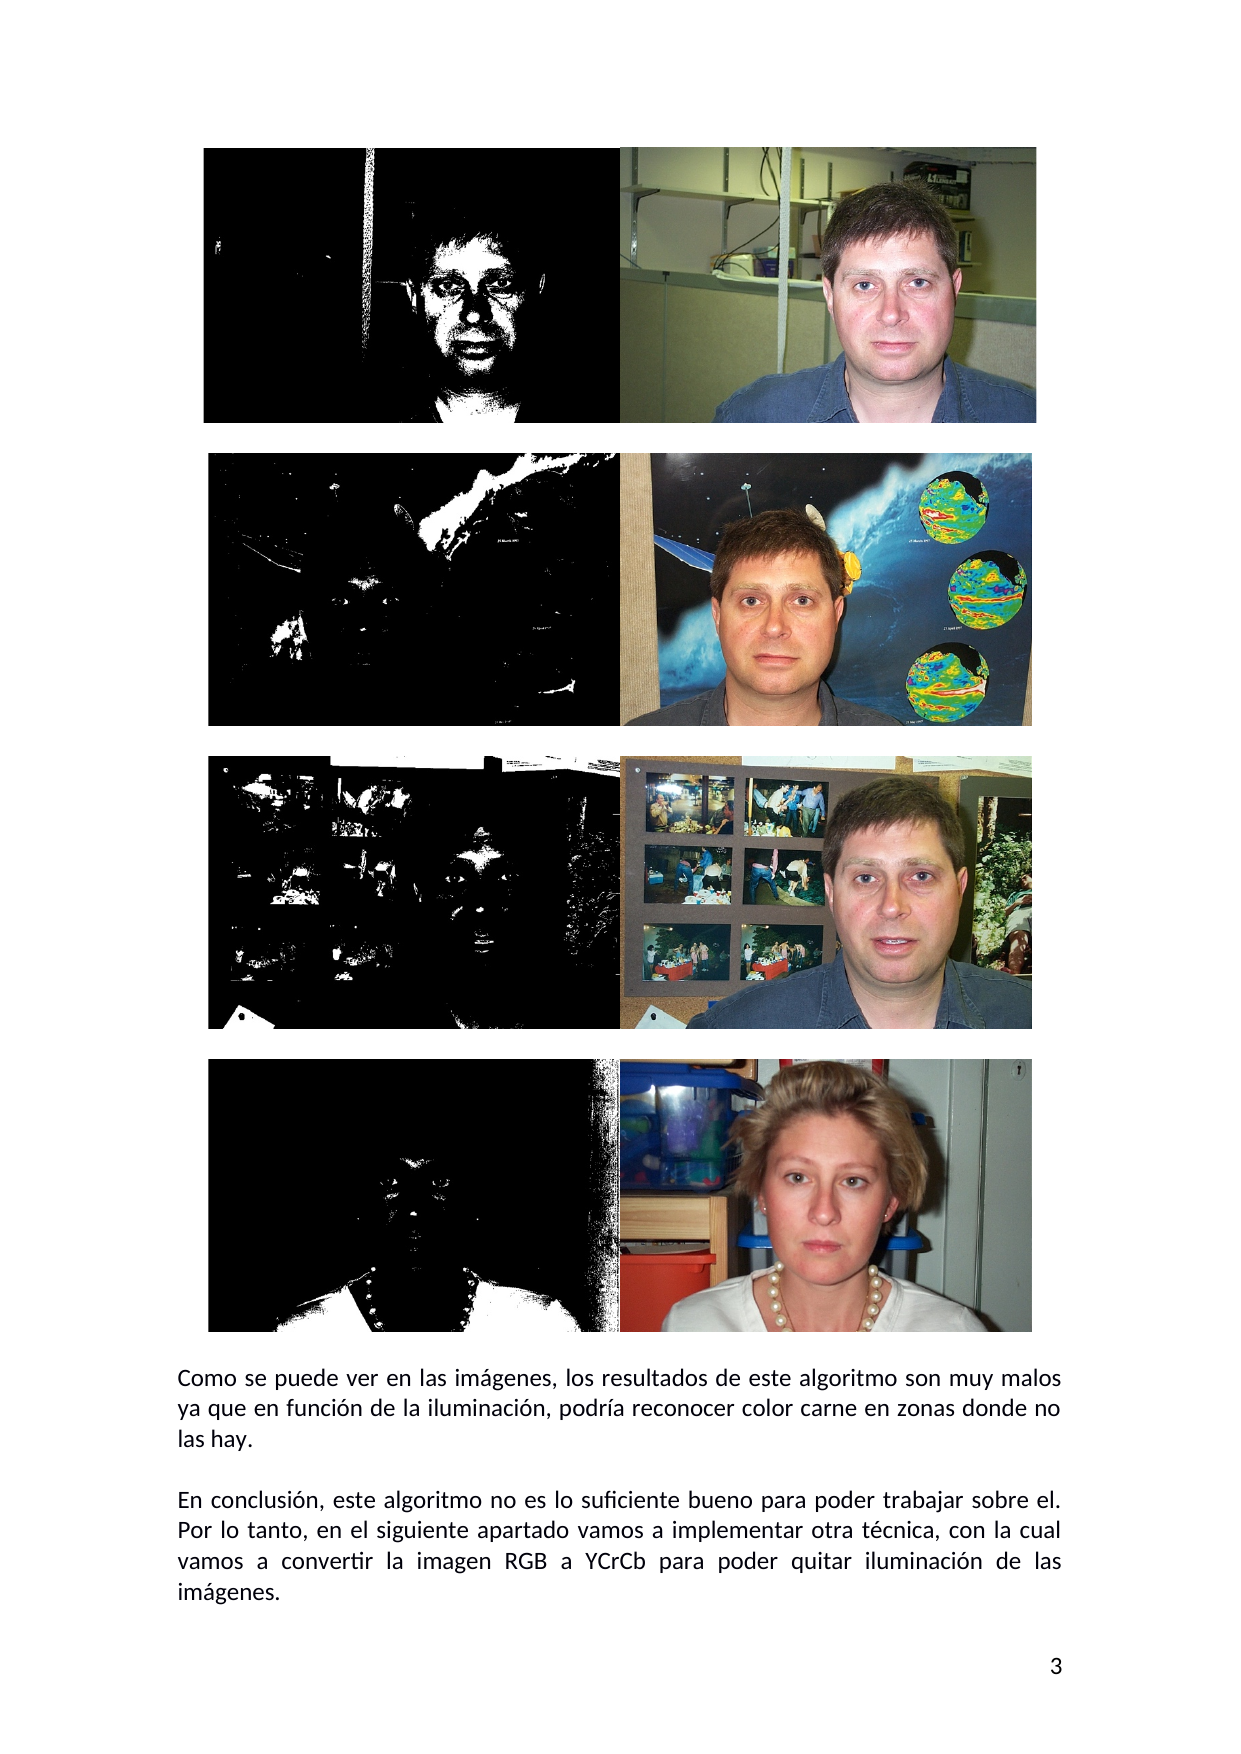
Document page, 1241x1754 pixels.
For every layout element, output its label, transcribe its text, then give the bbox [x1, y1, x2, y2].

picture [203, 147, 1037, 423]
picture [208, 756, 1032, 1029]
text En conclusión, este algoritmo no es lo suficiente bueno para poder trabajar sobre el. Por lo tanto, en el siguiente apartado vamos a implementar otra técnica, con la cual vamos a convertir la imagen RGB a YCrCb para poder quitar iluminación de las imágenes. [177, 1484, 1063, 1606]
picture [208, 1059, 1032, 1332]
text Como se puede ver en las imágenes, los resultados de este algoritmo son muy malos ya que en función de la iluminación, podría reconocer color carne en zonas donde no las hay. [177, 1362, 1063, 1453]
picture [208, 453, 1032, 726]
